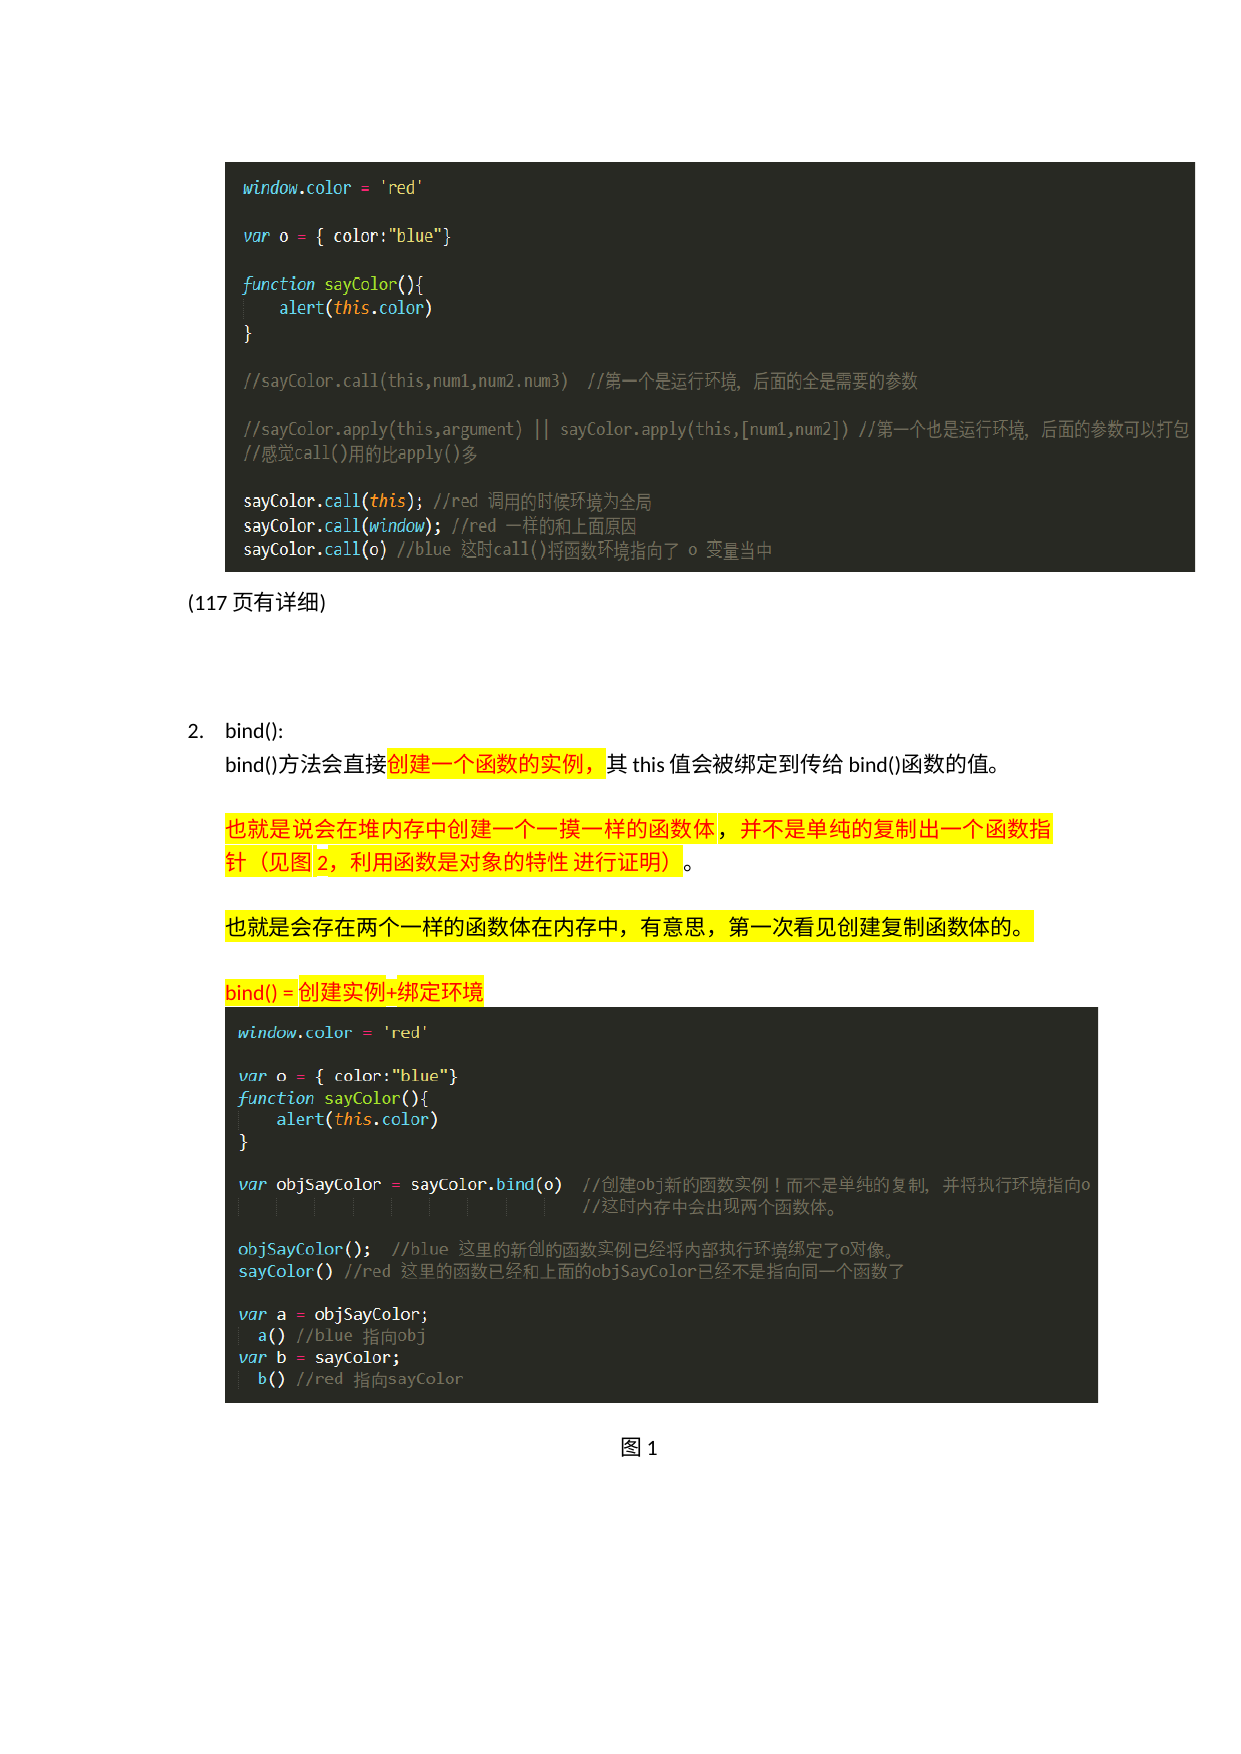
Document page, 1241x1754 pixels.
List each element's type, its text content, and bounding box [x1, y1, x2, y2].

list bind(): [187, 714, 1053, 747]
picture [225, 162, 1196, 572]
text (117页有详细) [187, 584, 1053, 617]
list 也就是会存在两个一样的函数体在内存中，有意思，第一次看见创建复制函数体的。 [225, 909, 1053, 942]
picture [225, 1007, 1099, 1403]
list 图1 [225, 1429, 1053, 1462]
list bind()方法会直接创建一个函数的实例，其this值会被绑定到传给bind()函数的值。 [225, 747, 1053, 779]
list bind() = 创建实例+绑定环境 [225, 974, 1053, 1007]
list 也就是说会在堆内存中创建一个一摸一样的函数体，并不是单纯的复制出一个函数指针（见图2，利用函数是对象的特性 进行证明）。 [225, 812, 1053, 877]
